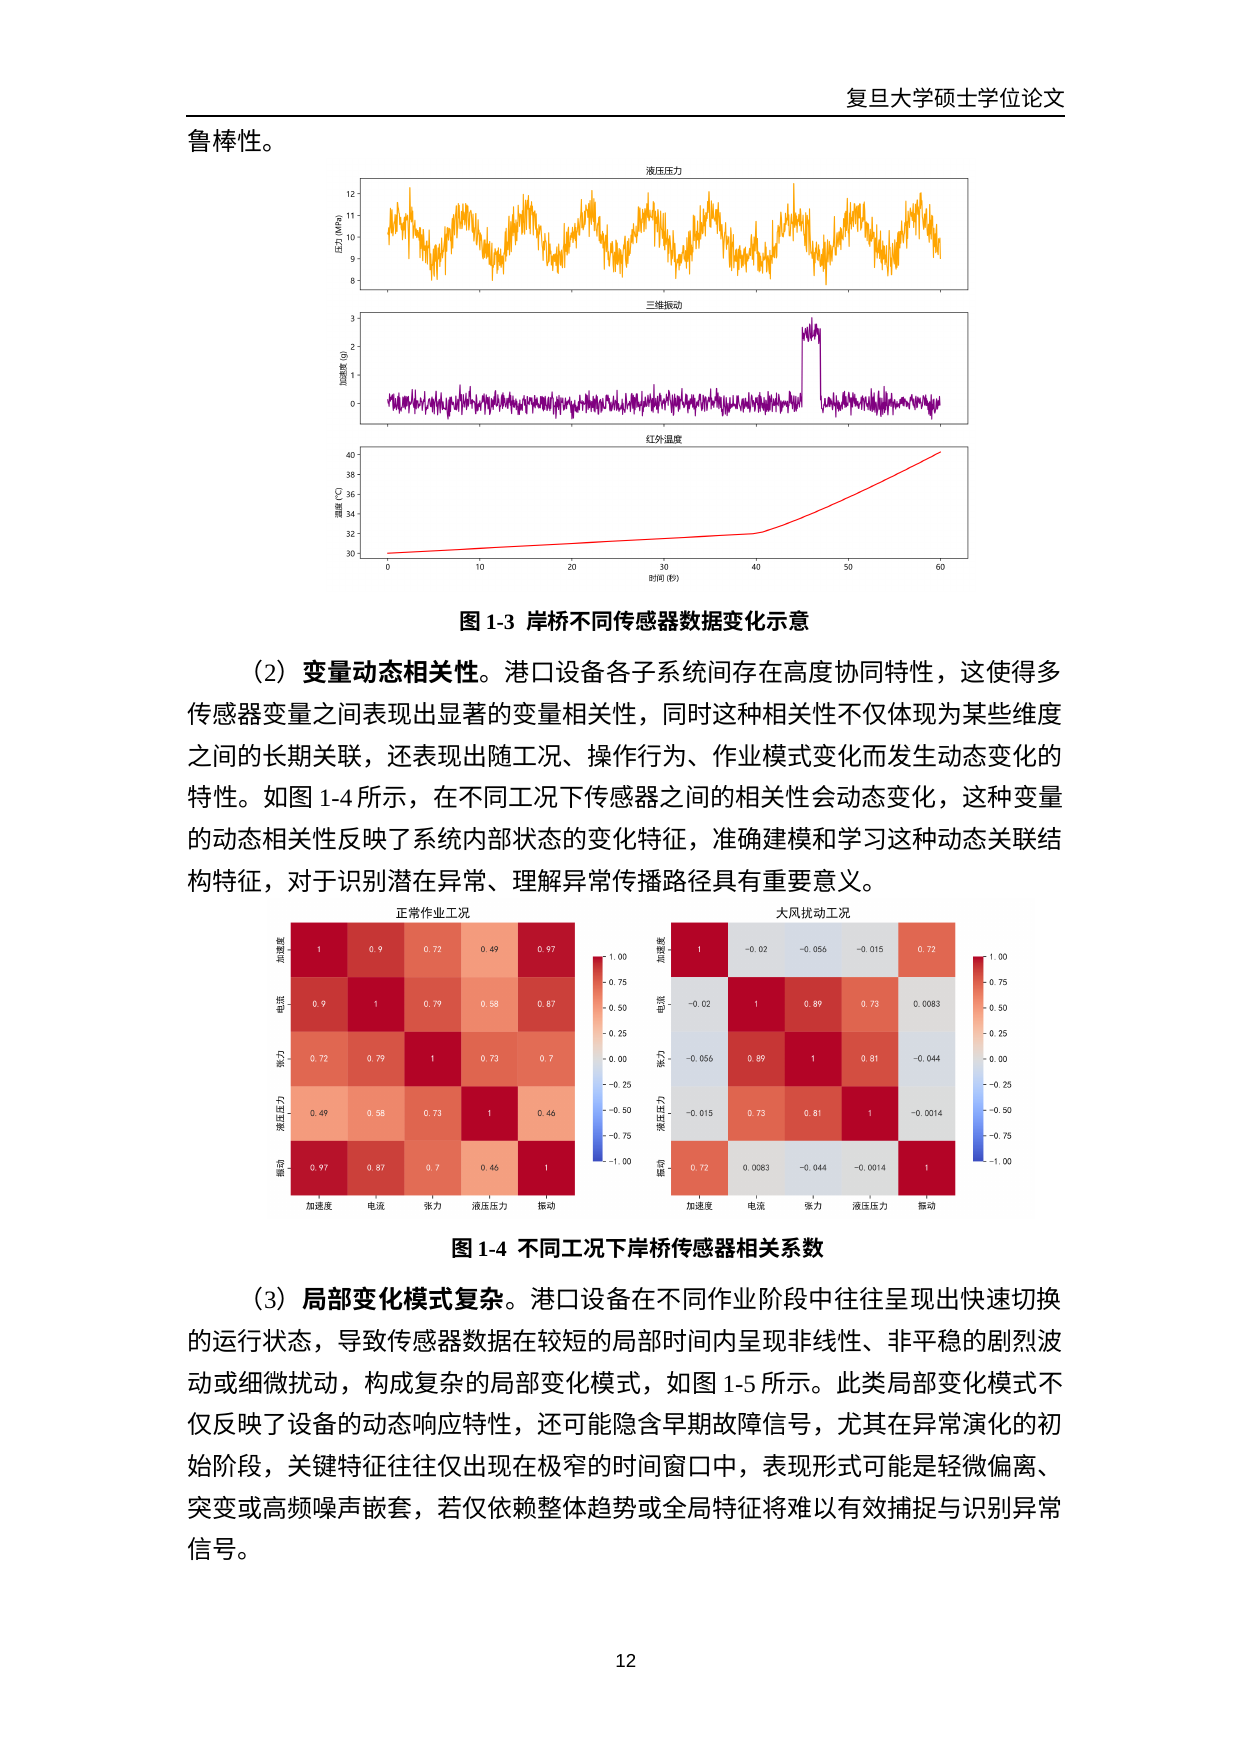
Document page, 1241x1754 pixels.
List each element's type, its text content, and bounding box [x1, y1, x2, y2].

picture [267, 898, 1035, 1219]
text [188, 117, 1063, 158]
text （2）变量动态相关性。港口设备各子系统间存在高度协同特性，这使得多传感器变量之间表现出显著的变量相关性，同时这种相关性不仅体现为某些维度之间的长期关联，还表现出随工况、操作行为、作业模式变化而发生动态变化的特性。如图1-4所示，在不同工况下传感器之间的相关性会动态变化，这种变量的动态相关性反映了系统内部状态的变化特征，准确建模和学习这种动态关联结构特征，对于识别潜在异常、理解异常传播路径具有重要意义。 [188, 648, 1063, 898]
text （3）局部变化模式复杂。港口设备在不同作业阶段中往往呈现出快速切换的运行状态，导致传感器数据在较短的局部时间内呈现非线性、非平稳的剧烈波动或细微扰动，构成复杂的局部变化模式，如图1-5所示。此类局部变化模式不仅反映了设备的动态响应特性，还可能隐含早期故障信号，尤其在异常演化的初始阶段，关键特征往往仅出现在极窄的时间窗口中，表现形式可能是轻微偏离、突变或高频噪声嵌套，若仅依赖整体趋势或全局特征将难以有效捕捉与识别异常信号。 [188, 1276, 1063, 1567]
picture [326, 158, 976, 592]
text 图1-4 不同工况下岸桥传感器相关系数 [188, 1231, 1053, 1263]
text 图1-3 岸桥不同传感器数据变化示意 [188, 604, 1053, 636]
